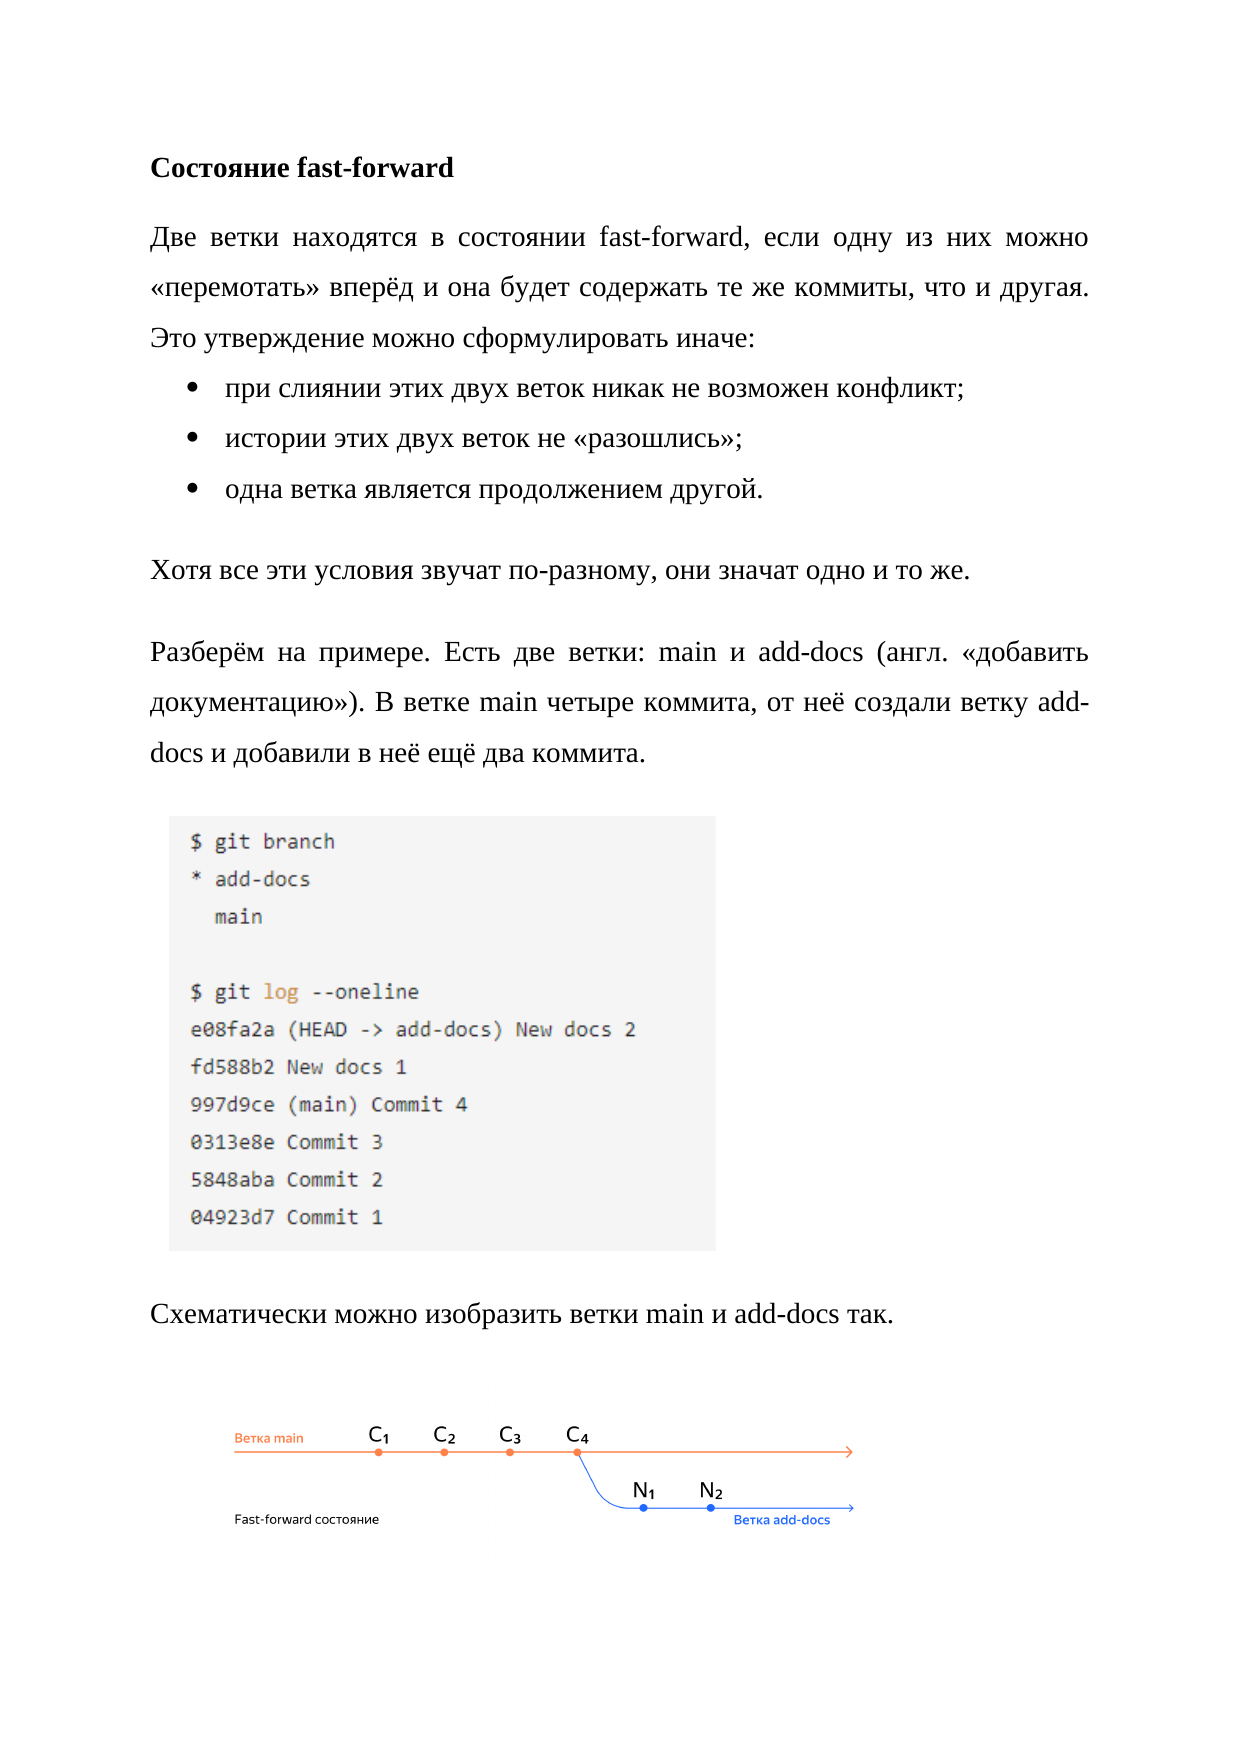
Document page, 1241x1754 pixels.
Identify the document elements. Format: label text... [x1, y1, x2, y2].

text Хотя все эти условия звучат по-разному, они значат одно и то же. [150, 552, 1090, 586]
text Две ветки находятся в состоянии fast-forward, если одну из них можно «перемотать» вперёд и она будет содержать те же коммиты, что и другая. Это утверждение можно сформулировать иначе: [150, 219, 1090, 353]
subtitle Состояние fast-forward [150, 150, 1090, 183]
text Схематически можно изобразить ветки main и add-docs так. [150, 1296, 1090, 1329]
list одна ветка является продолжением другой. [187, 471, 1090, 504]
text Разберём на примере. Есть две ветки: main и add-docs (англ. «добавить документацию»). В ветке main четыре коммита, от неё создали ветку add-docs и добавили в неё ещё два коммита. [150, 634, 1090, 768]
list при слиянии этих двух веток никак не возможен конфликт; [187, 370, 1090, 404]
list истории этих двух веток не «разошлись»; [187, 420, 1090, 454]
